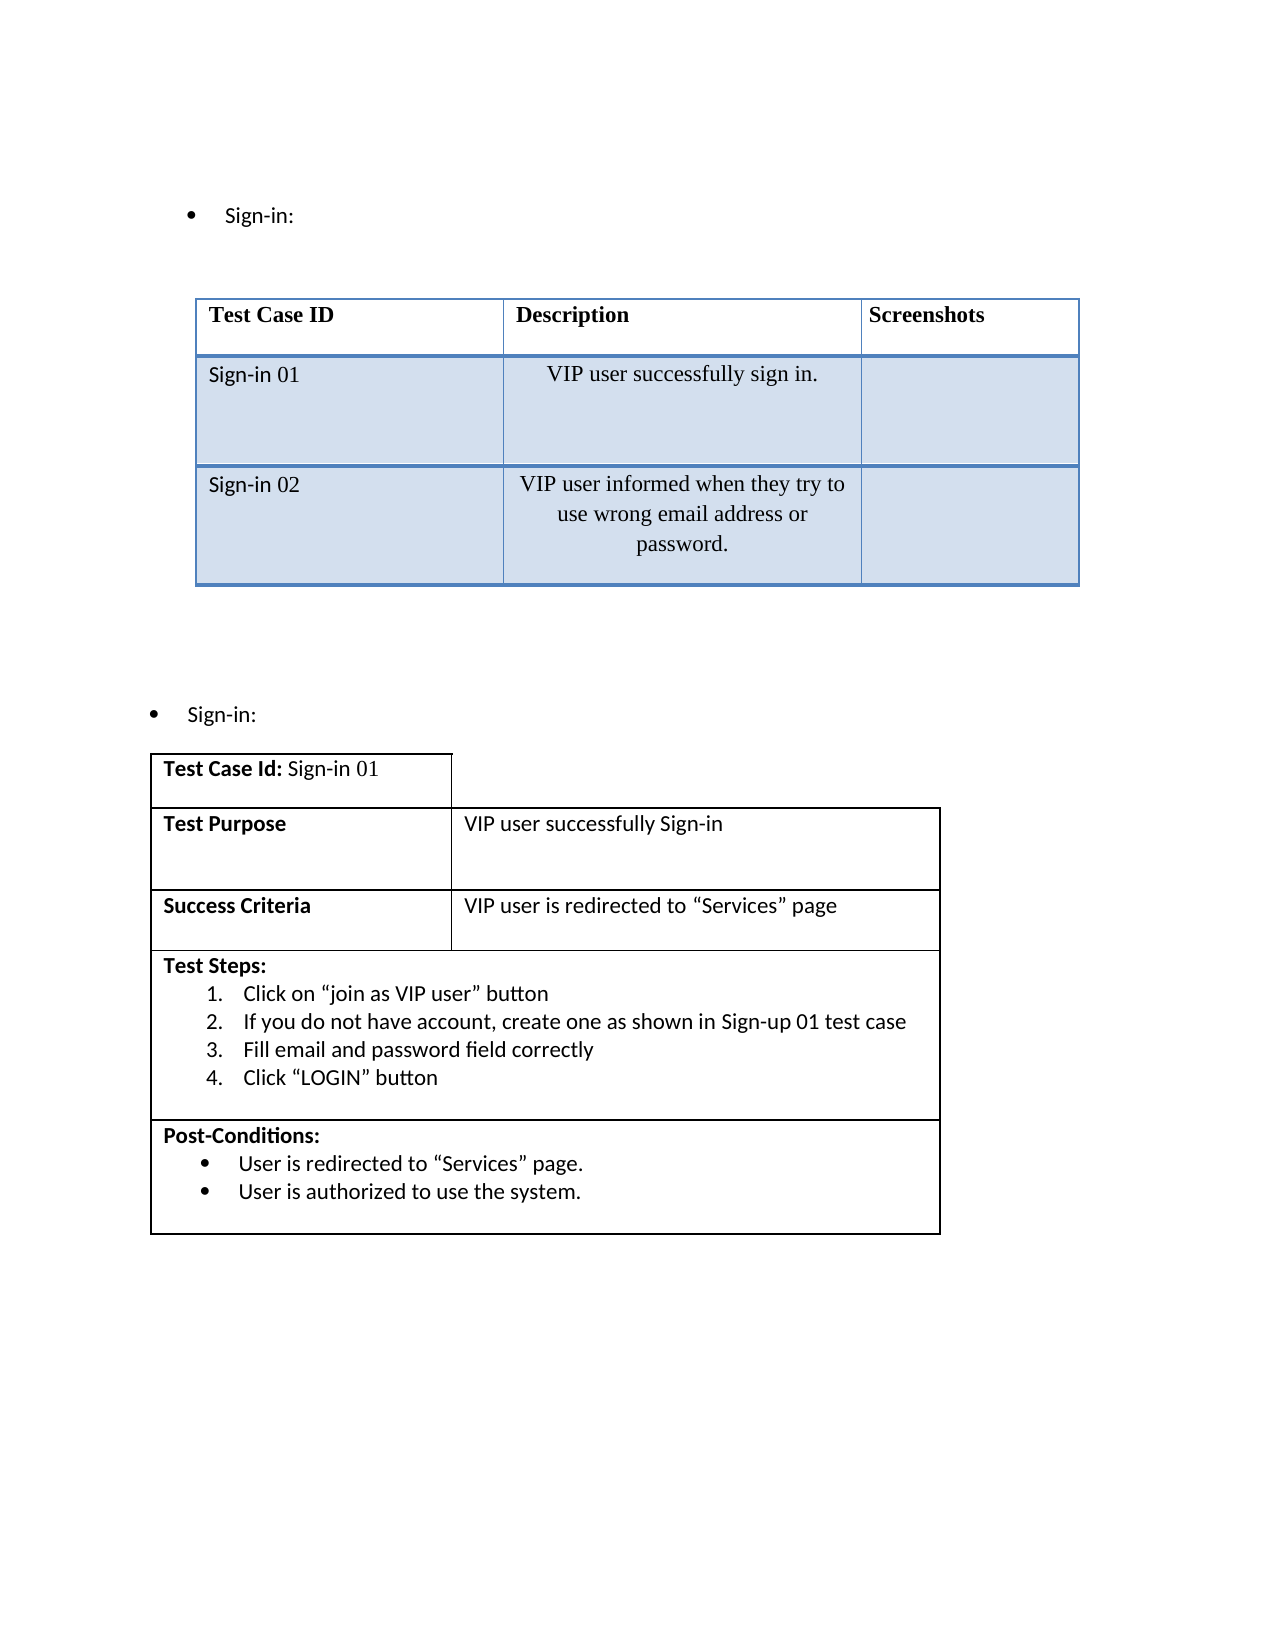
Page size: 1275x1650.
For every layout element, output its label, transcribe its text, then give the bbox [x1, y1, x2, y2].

table_cell Post-Conditions: User is redirected to “Services” page. User is authorized to use the system. [152, 1121, 939, 1233]
table_cell VIP user is redirected to “Services” page [452, 891, 939, 950]
table_cell VIP user informed when they try to use wrong email address or password. [504, 468, 861, 583]
table_cell [862, 468, 1078, 583]
table_cell VIP user successfully Sign-in [452, 809, 939, 889]
table_header Screenshots [862, 300, 1078, 353]
table_cell Test Steps: Click on “join as VIP user” button If you do not have account, create one as shown in Sign-up 01 test case Fill email and password field correctly Click “LOGIN” button [152, 951, 939, 1119]
table_header Description [504, 300, 861, 353]
table_header Test Case Id: Sign-in 01 [152, 755, 451, 807]
table_cell [862, 358, 1078, 463]
table_cell Test Purpose [152, 809, 451, 889]
table_cell Sign-in 01 [197, 358, 503, 463]
table_cell Sign-in 02 [197, 468, 503, 583]
table_cell VIP user successfully sign in. [504, 358, 861, 463]
table_header Test Case ID [197, 300, 503, 353]
table_cell Success Criteria [152, 891, 451, 950]
list Sign-in: [150, 700, 1125, 728]
list Sign-in: [187, 201, 1125, 229]
